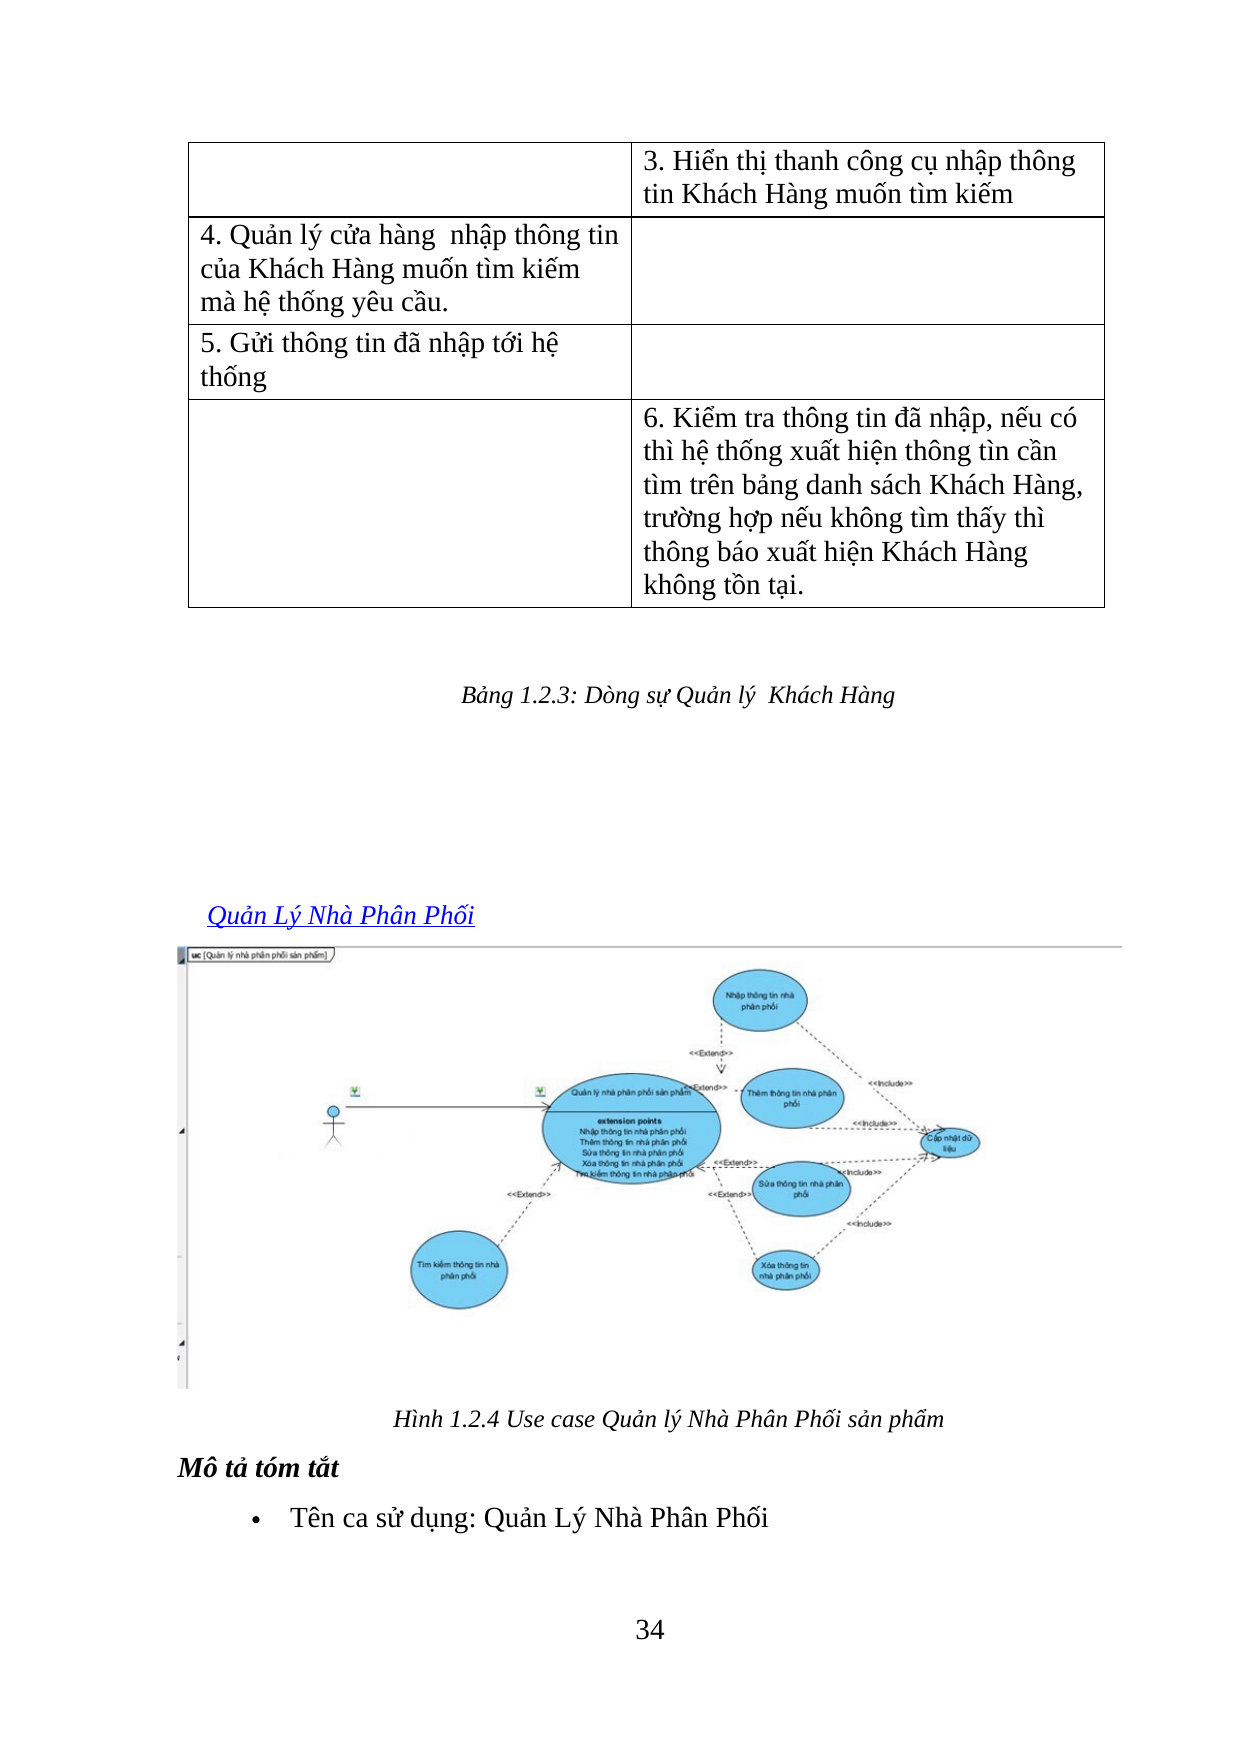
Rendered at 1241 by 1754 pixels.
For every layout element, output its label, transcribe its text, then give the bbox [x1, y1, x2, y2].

table_cell 3. Hiển thị thanh công cụ nhập thông tin Khách Hàng muốn tìm kiếm [632, 143, 1104, 216]
list Quản Lý Nhà Phân Phối [207, 899, 1122, 930]
table_cell [632, 218, 1104, 324]
list Tên ca sử dụng: Quản Lý Nhà Phân Phối [252, 1500, 1122, 1534]
table_cell 6. Kiểm tra thông tin đã nhập, nếu có thì hệ thống xuất hiện thông tìn cần tìm trên bảng danh sách Khách Hàng, trường hợp nếu không tìm thấy thì thông báo xuất hiện Khách Hàng không tồn tại. [632, 400, 1104, 607]
text Bảng 1.2.3: Dòng sự Quản lý Khách Hàng [177, 680, 1122, 709]
table_cell [632, 325, 1104, 399]
table_cell 4. Quản lý cửa hàng nhập thông tin của Khách Hàng muốn tìm kiếm mà hệ thống yêu cầu. [189, 218, 631, 324]
picture [177, 945, 1123, 1389]
table_cell [189, 400, 631, 607]
text Hình 1.2.4 Use case Quản lý Nhà Phân Phối sản phẩm [182, 1404, 1122, 1433]
text Mô tả tóm tắt [177, 1450, 1122, 1483]
table_cell 5. Gửi thông tin đã nhập tới hệ thống [189, 325, 631, 399]
table_cell [189, 143, 631, 216]
